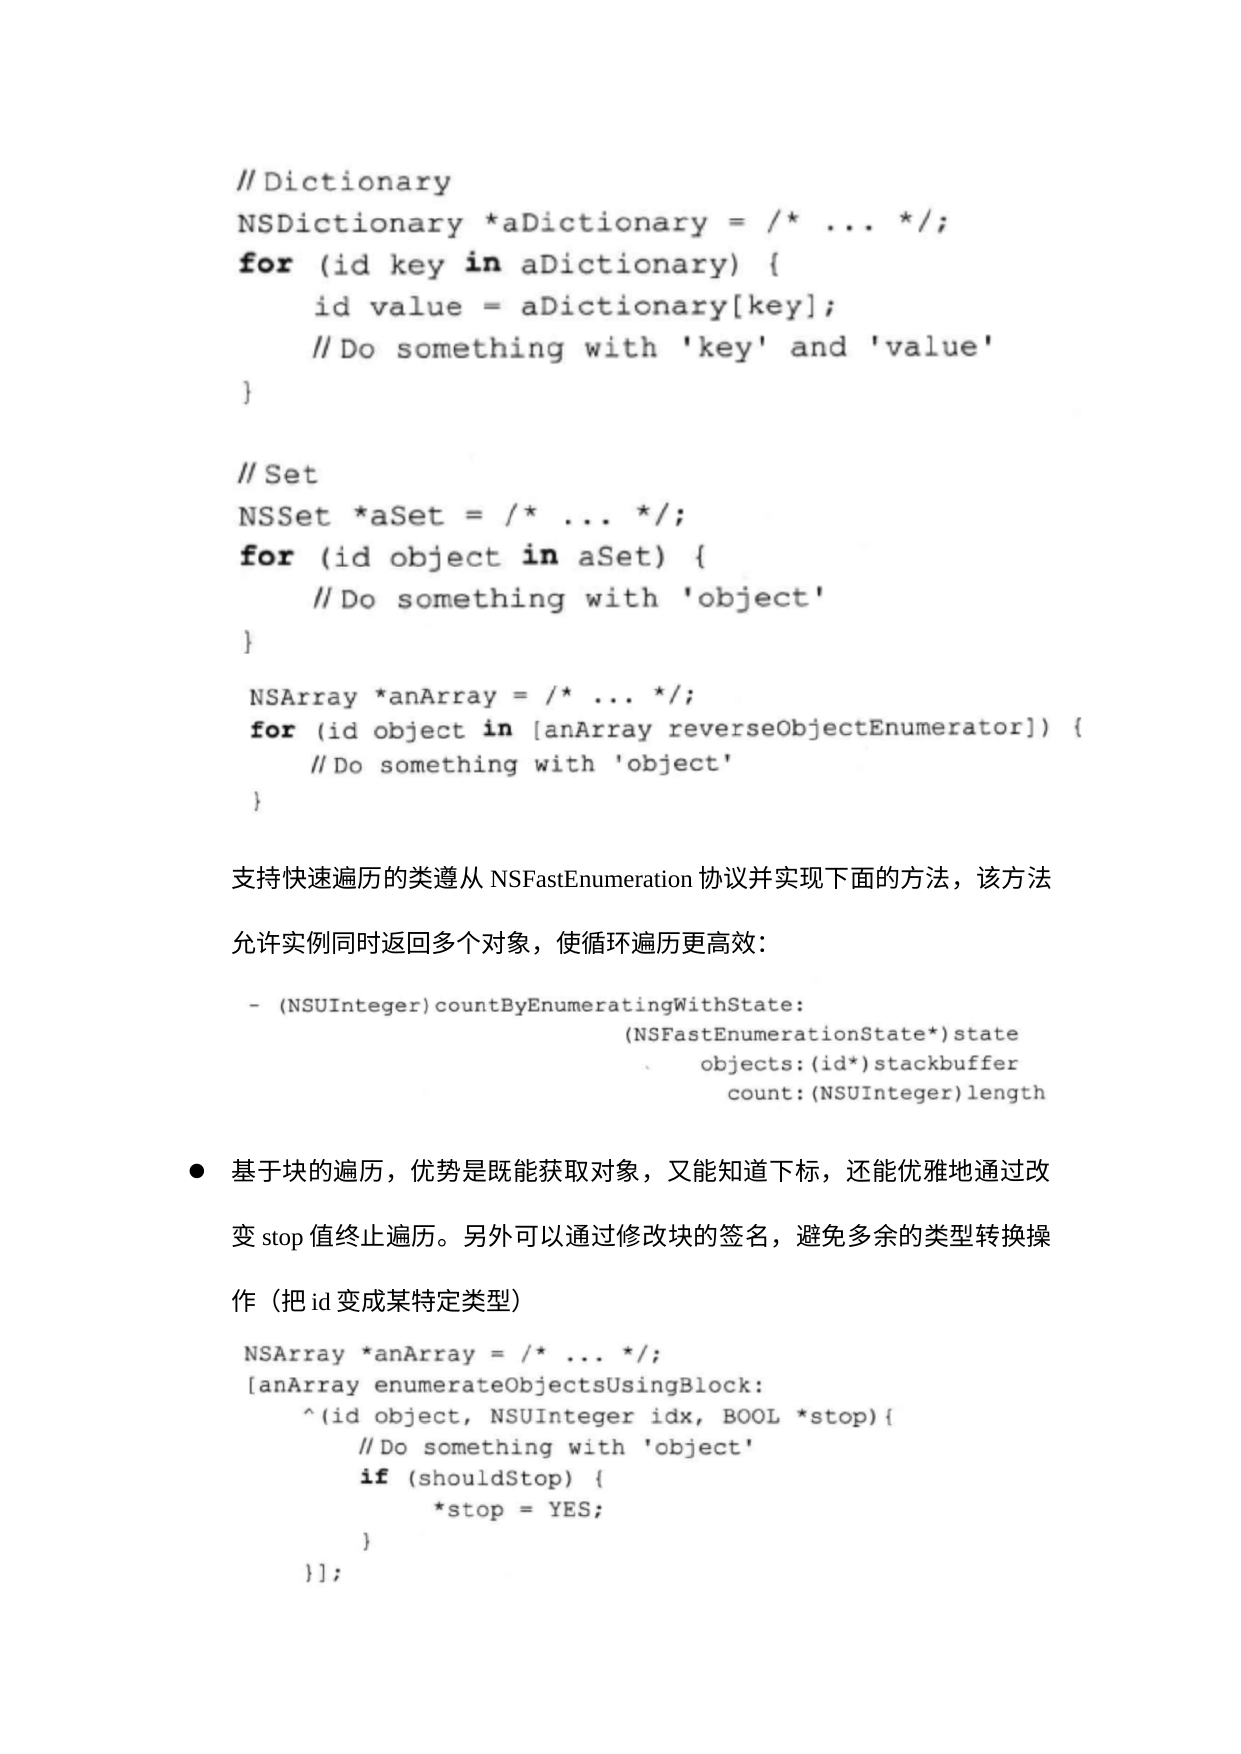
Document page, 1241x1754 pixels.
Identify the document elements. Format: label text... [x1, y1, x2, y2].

picture [231, 974, 1097, 1111]
text 支持快速遍历的类遵从NSFastEnumeration协议并实现下面的方法，该方法允许实例同时返回多个对象，使循环遍历更高效： [231, 844, 1053, 974]
picture [231, 1332, 919, 1589]
picture [231, 682, 1097, 824]
list 基于块的遍历，优势是既能获取对象，又能知道下标，还能优雅地通过改变stop值终止遍历。另外可以通过修改块的签名，避免多余的类型转换操作（把id变成某特定类型） [187, 1137, 1053, 1332]
picture [231, 162, 1097, 654]
